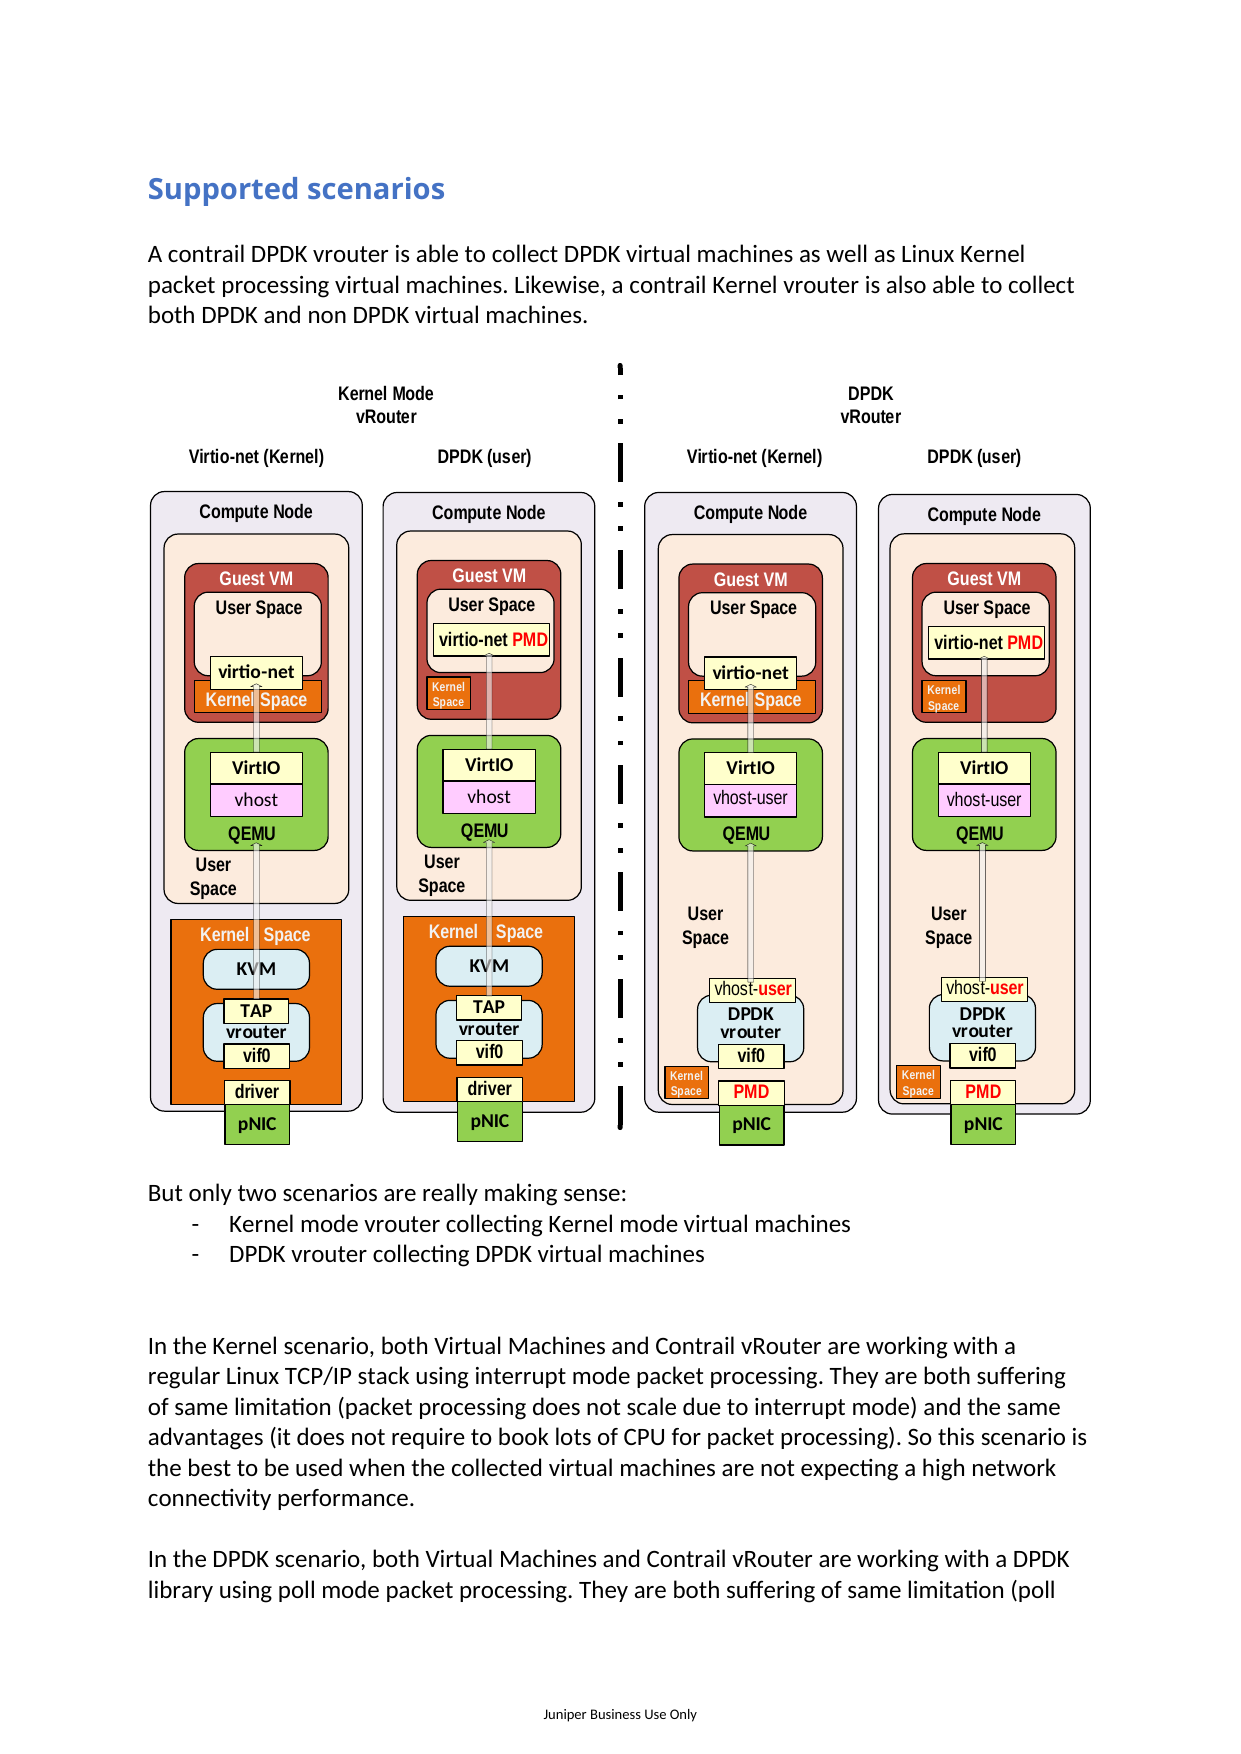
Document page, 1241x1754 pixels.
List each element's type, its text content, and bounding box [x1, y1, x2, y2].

text In the Kernel scenario, both Virtual Machines and Contrail vRouter are working with a regular Linux TCP/IP stack using interrupt mode packet processing. They are both suffering of same limitation (packet processing does not scale due to interrupt mode) and the same advantages (it does not require to book lots of CPU for packet processing). So this scenario is the best to be used when the collected virtual machines are not expecting a high network connectivity performance. [148, 1330, 1093, 1513]
text But only two scenarios are really making sense: [148, 1177, 1093, 1208]
list Kernel mode vrouter collecting Kernel mode virtual machines [191, 1208, 1093, 1238]
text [148, 1543, 1093, 1604]
text A contrail DPDK vrouter is able to collect DPDK virtual machines as well as Linux Kernel packet processing virtual machines. Likewise, a contrail Kernel vrouter is also able to collect both DPDK and non DPDK virtual machines. [148, 239, 1093, 330]
subtitle Supported scenarios [148, 168, 1093, 208]
list DPDK vrouter collecting DPDK virtual machines [191, 1238, 1093, 1269]
